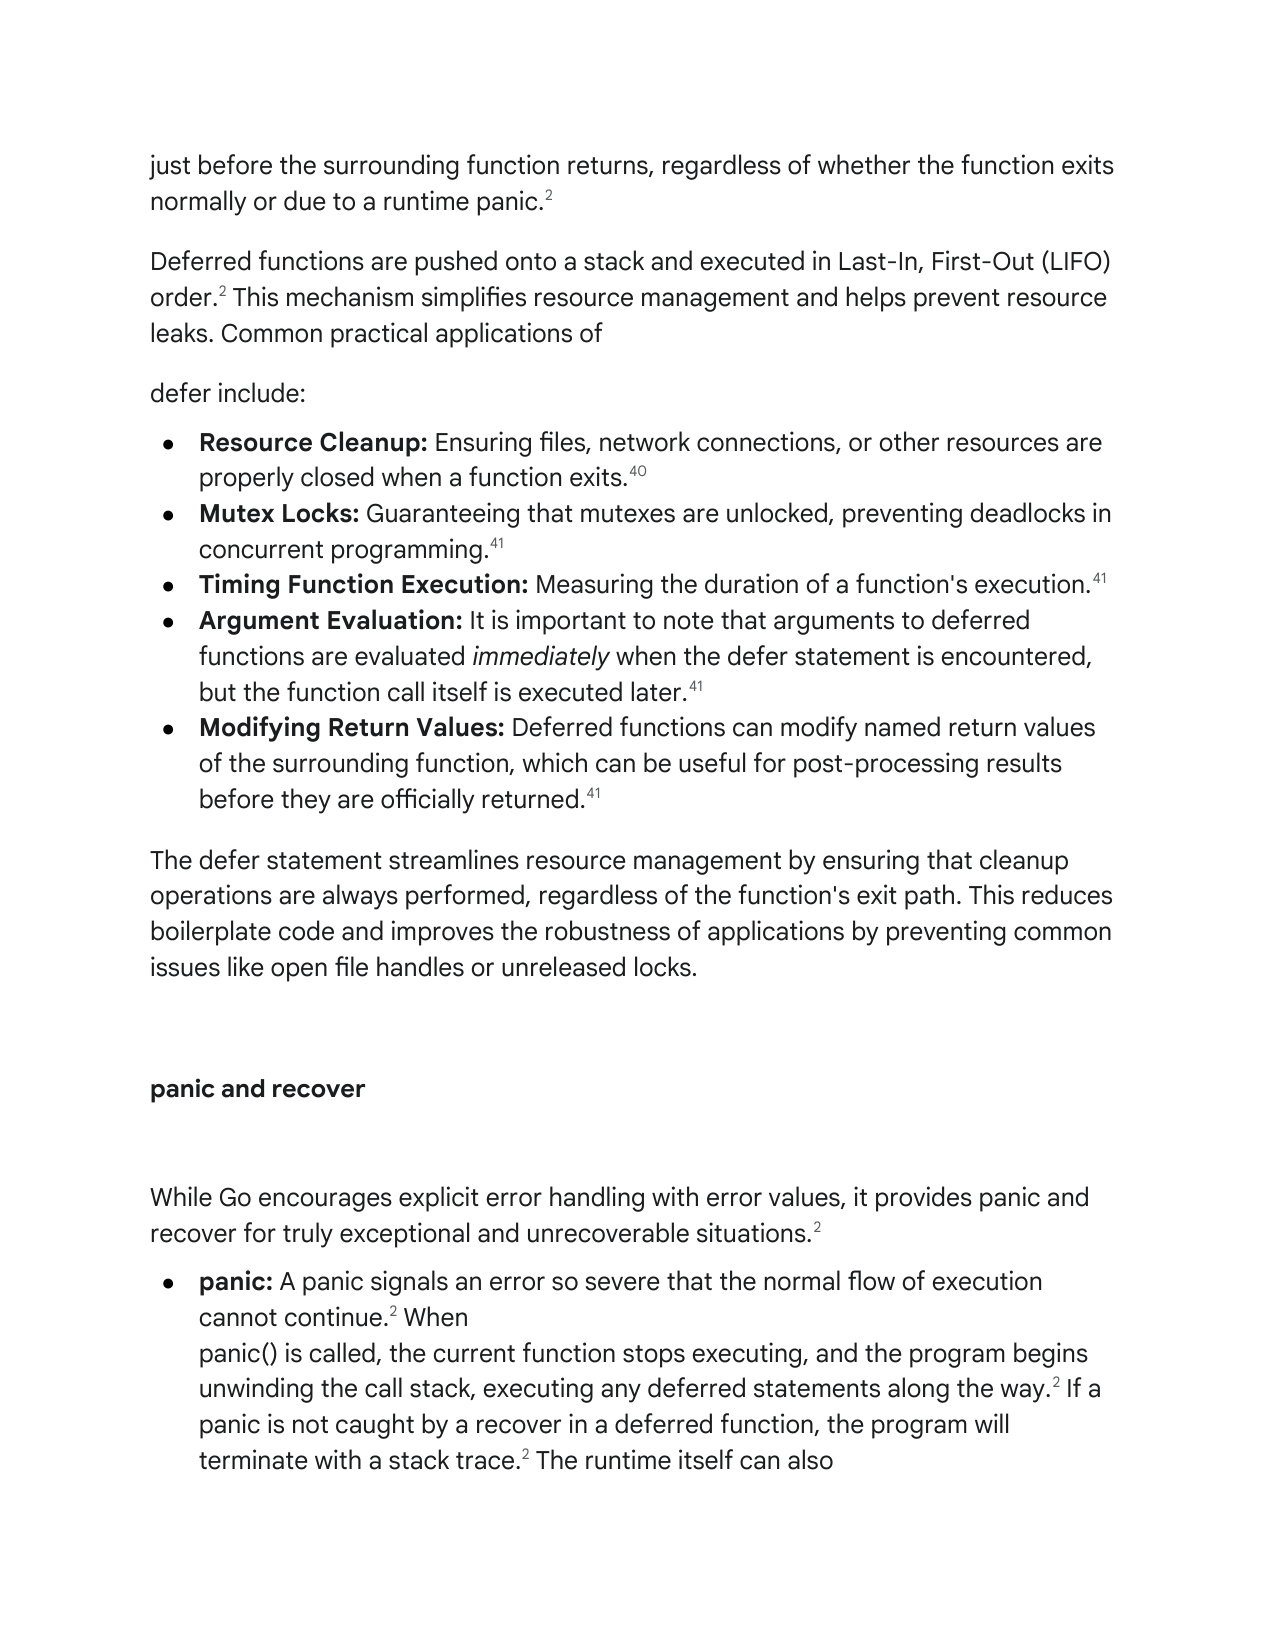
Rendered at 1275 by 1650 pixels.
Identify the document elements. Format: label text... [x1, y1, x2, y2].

text The defer statement streamlines resource management by ensuring that cleanup operations are always performed, regardless of the function's exit path. This reduces boilerplate code and improves the robustness of applications by preventing common issues like open file handles or unreleased locks. [150, 845, 1125, 983]
list Resource Cleanup: Ensuring files, network connections, or other resources are properly closed when a function exits.40 [161, 427, 1125, 494]
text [150, 150, 1125, 217]
list Mutex Locks: Guaranteeing that mutexes are unlocked, preventing deadlocks in concurrent programming.41 [161, 498, 1125, 565]
text While Go encourages explicit error handling with error values, it provides panic and recover for truly exceptional and unrecoverable situations.2 [150, 1182, 1125, 1249]
list Modifying Return Values: Deferred functions can modify named return values of the surrounding function, which can be useful for post-processing results before they are officially returned.41 [161, 713, 1125, 816]
text defer include: [150, 379, 1125, 410]
list Timing Function Execution: Measuring the duration of a function's execution.41 [161, 570, 1125, 601]
list Argument Evaluation: It is important to note that arguments to deferred functions are evaluated immediately when the defer statement is encountered, but the function call itself is executed later.41 [161, 606, 1125, 708]
text Deferred functions are pushed onto a stack and executed in Last-In, First-Out (LIFO) order.2 This mechanism simplifies resource management and helps prevent resource leaks. Common practical applications of [150, 246, 1125, 349]
subtitle panic and recover [150, 1073, 1125, 1105]
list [161, 1266, 1125, 1476]
